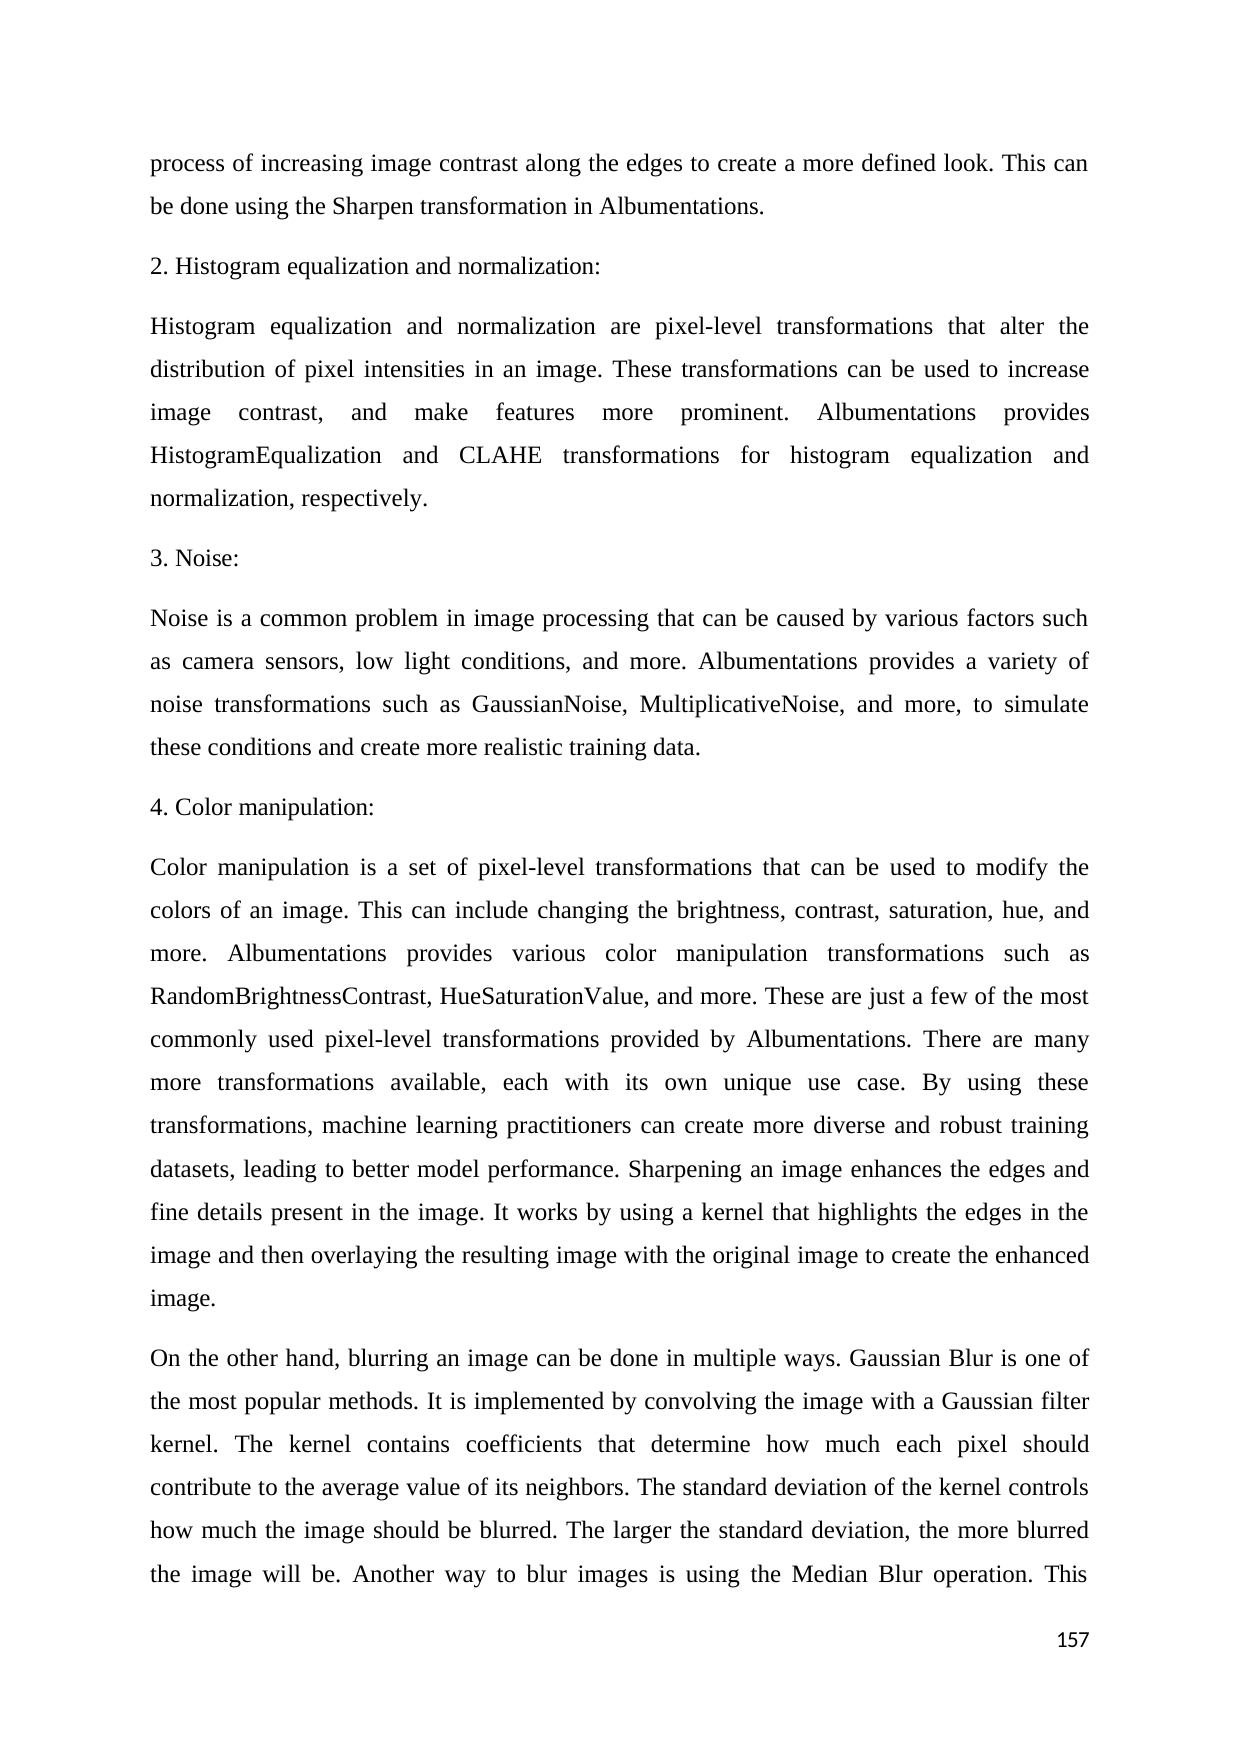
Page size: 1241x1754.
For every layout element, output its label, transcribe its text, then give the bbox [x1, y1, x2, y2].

text Noise is a common problem in image processing that can be caused by various factors such as camera sensors, low light conditions, and more. Albumentations provides a variety of noise transformations such as GaussianNoise, MultiplicativeNoise, and more, to simulate these conditions and create more realistic training data. [150, 603, 1090, 761]
text Color manipulation is a set of pixel-level transformations that can be used to modify the colors of an image. This can include changing the brightness, contrast, saturation, hue, and more. Albumentations provides various color manipulation transformations such as RandomBrightnessContrast, HueSaturationValue, and more. These are just a few of the most commonly used pixel-level transformations provided by Albumentations. There are many more transformations available, each with its own unique use case. By using these transformations, machine learning practitioners can create more diverse and robust training datasets, leading to better model performance. Sharpening an image enhances the edges and fine details present in the image. It works by using a kernel that highlights the edges in the image and then overlaying the resulting image with the original image to create the enhanced image. [150, 852, 1090, 1312]
list Noise: [150, 543, 1215, 572]
text Histogram equalization and normalization are pixel-level transformations that alter the distribution of pixel intensities in an image. These transformations can be used to increase image contrast, and make features more prominent. Albumentations provides HistogramEqualization and CLAHE transformations for histogram equalization and normalization, respectively. [150, 311, 1090, 512]
text On the other hand, blurring an image can be done in multiple ways. Gaussian Blur is one of the most popular methods. It is implemented by convolving the image with a Gaussian filter kernel. The kernel contains coefficients that determine how much each pixel should contribute to the average value of its neighbors. The standard deviation of the kernel controls how much the image should be blurred. The larger the standard deviation, the more blurred the image will be. Another way to blur images is using the Median Blur operation. This [150, 1343, 1090, 1587]
list Histogram equalization and normalization: [150, 251, 1215, 280]
text process of increasing image contrast along the edges to create a more defined look. This can be done using the Sharpen transformation in Albumentations. [150, 148, 1090, 220]
list Color manipulation: [150, 792, 1215, 821]
